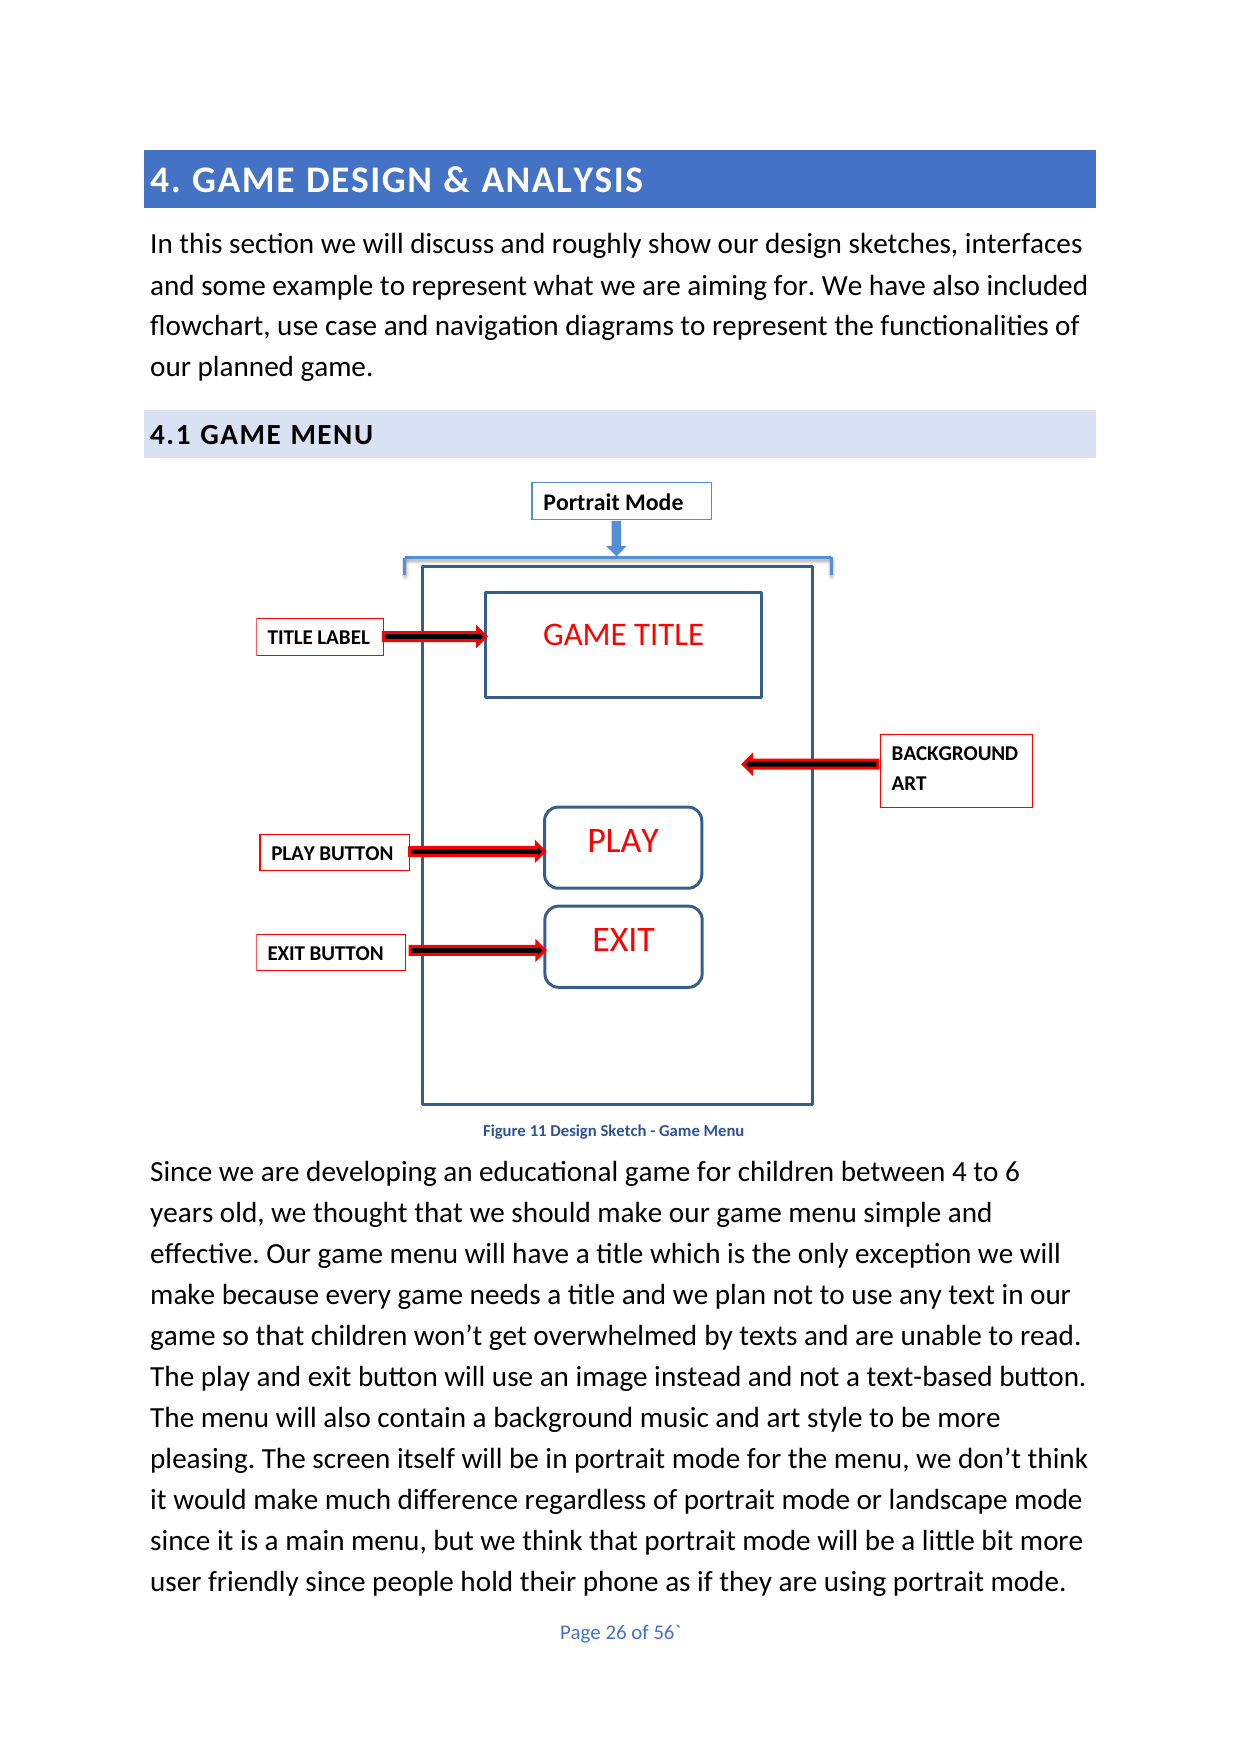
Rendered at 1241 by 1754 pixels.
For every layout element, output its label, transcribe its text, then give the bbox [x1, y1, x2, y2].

text Since we are developing an educational game for children between 4 to 6 years old, we thought that we should make our game menu simple and effective. Our game menu will have a title which is the only exception we will make because every game needs a title and we plan not to use any text in our game so that children won’t get overwhelmed by texts and are unable to read. The play and exit button will use an image instead and not a text-based button. The menu will also contain a background music and art style to be more pleasing. The screen itself will be in portrait mode for the menu, we don’t think it would make much difference regardless of portrait mode or landscape mode since it is a main menu, but we think that portrait mode will be a little bit more user friendly since people hold their phone as if they are using portrait mode. [150, 1153, 1090, 1598]
subtitle 4. Game Design & Analysis [150, 156, 1090, 202]
text In this section we will discuss and roughly show our design sketches, interfaces and some example to represent what we are aiming for. We have also included flowchart, use case and navigation diagrams to represent the functionalities of our planned game. [150, 226, 1090, 384]
subtitle 4.1 Game Menu [150, 416, 1090, 452]
